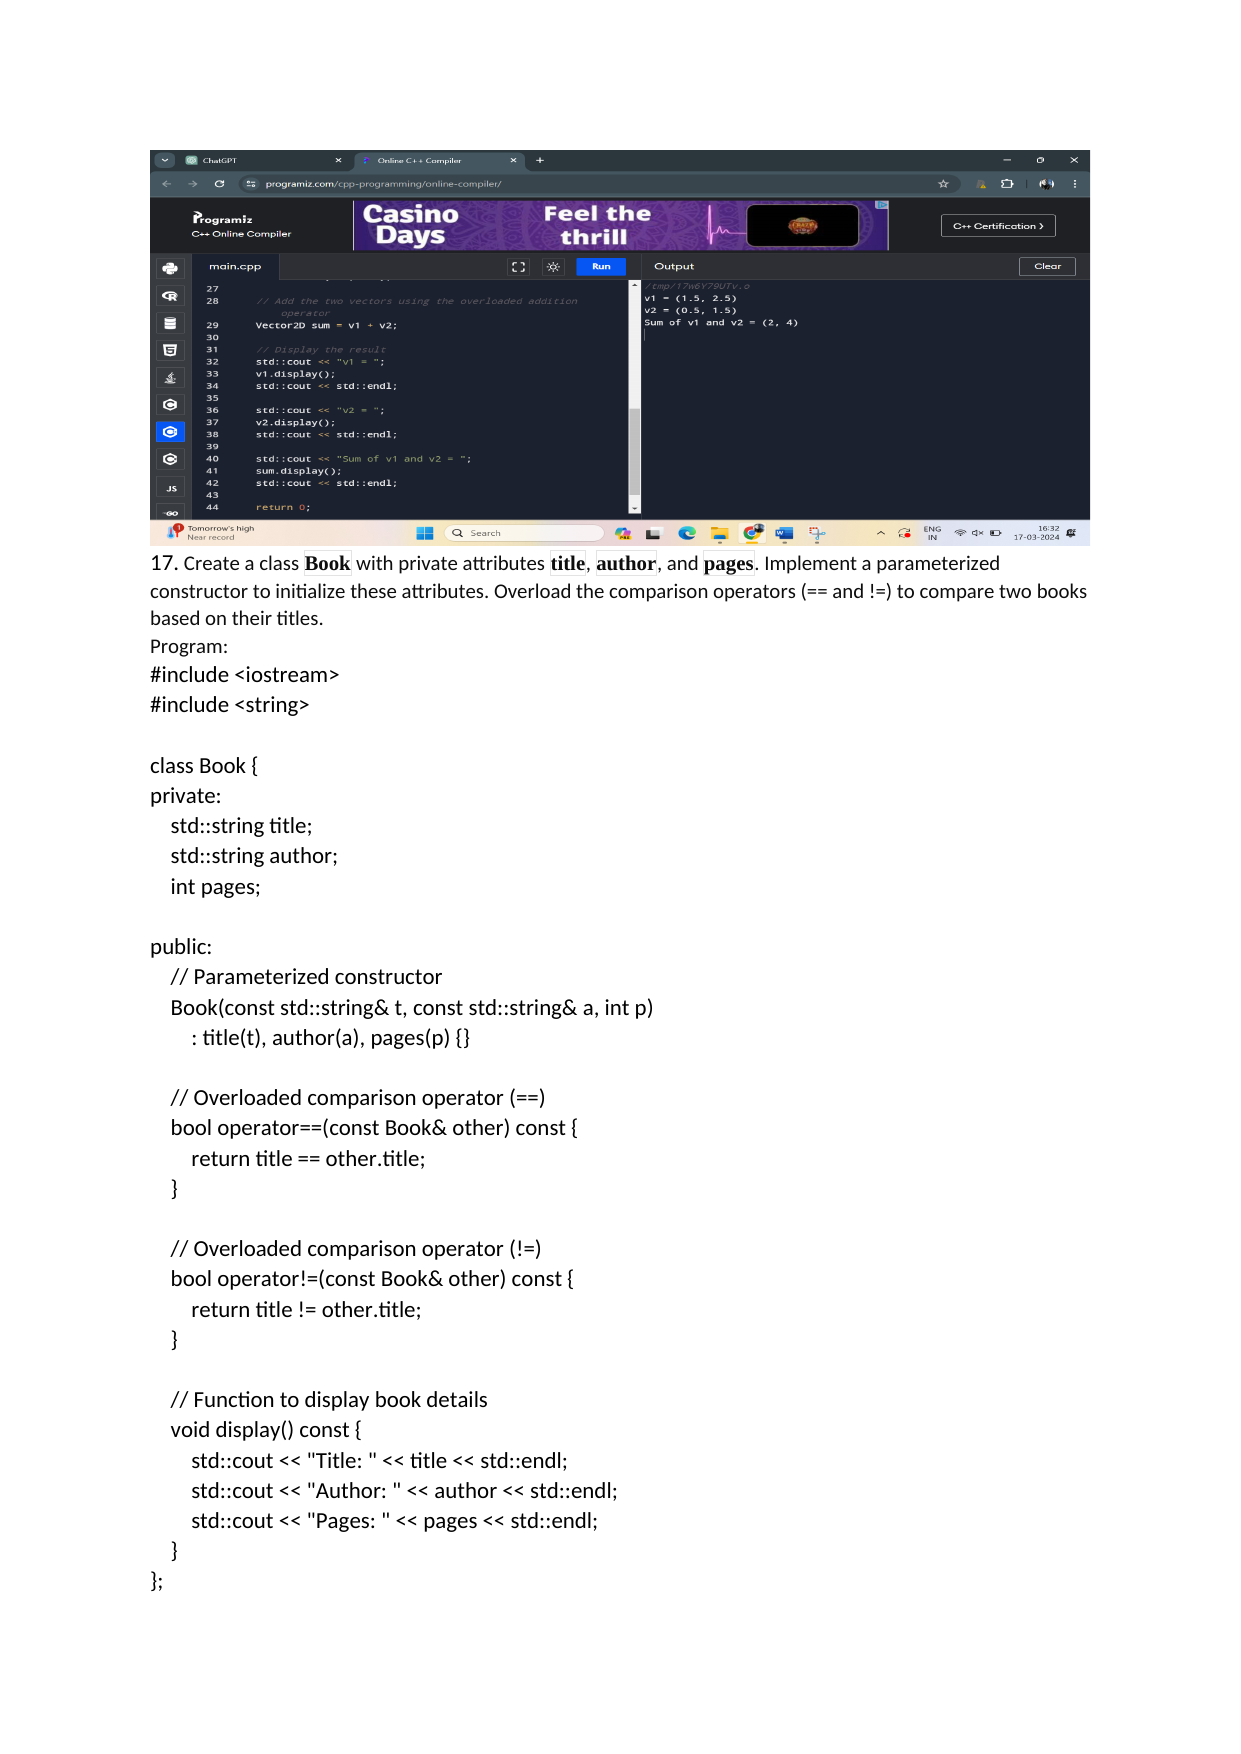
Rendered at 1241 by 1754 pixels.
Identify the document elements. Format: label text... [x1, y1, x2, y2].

text // Function to display book details [150, 1385, 1090, 1413]
text } [150, 1325, 1090, 1353]
text std::cout << "Pages: " << pages << std::endl; [150, 1506, 1090, 1534]
text 17. Create a class Book with private attributes title, author, and pages. Implement a parameterized constructor to initialize these attributes. Overload the comparison operators (== and !=) to compare two books based on their titles. [150, 548, 1090, 631]
text std::string author; [150, 842, 1090, 869]
text }; [150, 1567, 1090, 1594]
text std::cout << "Author: " << author << std::endl; [150, 1476, 1090, 1504]
text private: [150, 781, 1090, 809]
text std::string title; [150, 811, 1090, 839]
text } [150, 1174, 1090, 1202]
text // Overloaded comparison operator (==) [150, 1083, 1090, 1111]
text void display() const { [150, 1416, 1090, 1443]
text bool operator!=(const Book& other) const { [150, 1264, 1090, 1292]
text #include <iostream> [150, 660, 1090, 688]
text int pages; [150, 872, 1090, 900]
text // Overloaded comparison operator (!=) [150, 1234, 1090, 1262]
text #include <string> [150, 691, 1090, 718]
text class Book { [150, 751, 1090, 779]
text } [150, 1536, 1090, 1564]
picture [150, 150, 1091, 546]
text return title != other.title; [150, 1295, 1090, 1323]
text // Parameterized constructor [150, 962, 1090, 990]
text bool operator==(const Book& other) const { [150, 1113, 1090, 1141]
text return title == other.title; [150, 1144, 1090, 1172]
text : title(t), author(a), pages(p) {} [150, 1023, 1090, 1051]
text Book(const std::string& t, const std::string& a, int p) [150, 993, 1090, 1021]
text public: [150, 932, 1090, 960]
text Program: [150, 633, 1090, 658]
text std::cout << "Title: " << title << std::endl; [150, 1446, 1090, 1474]
